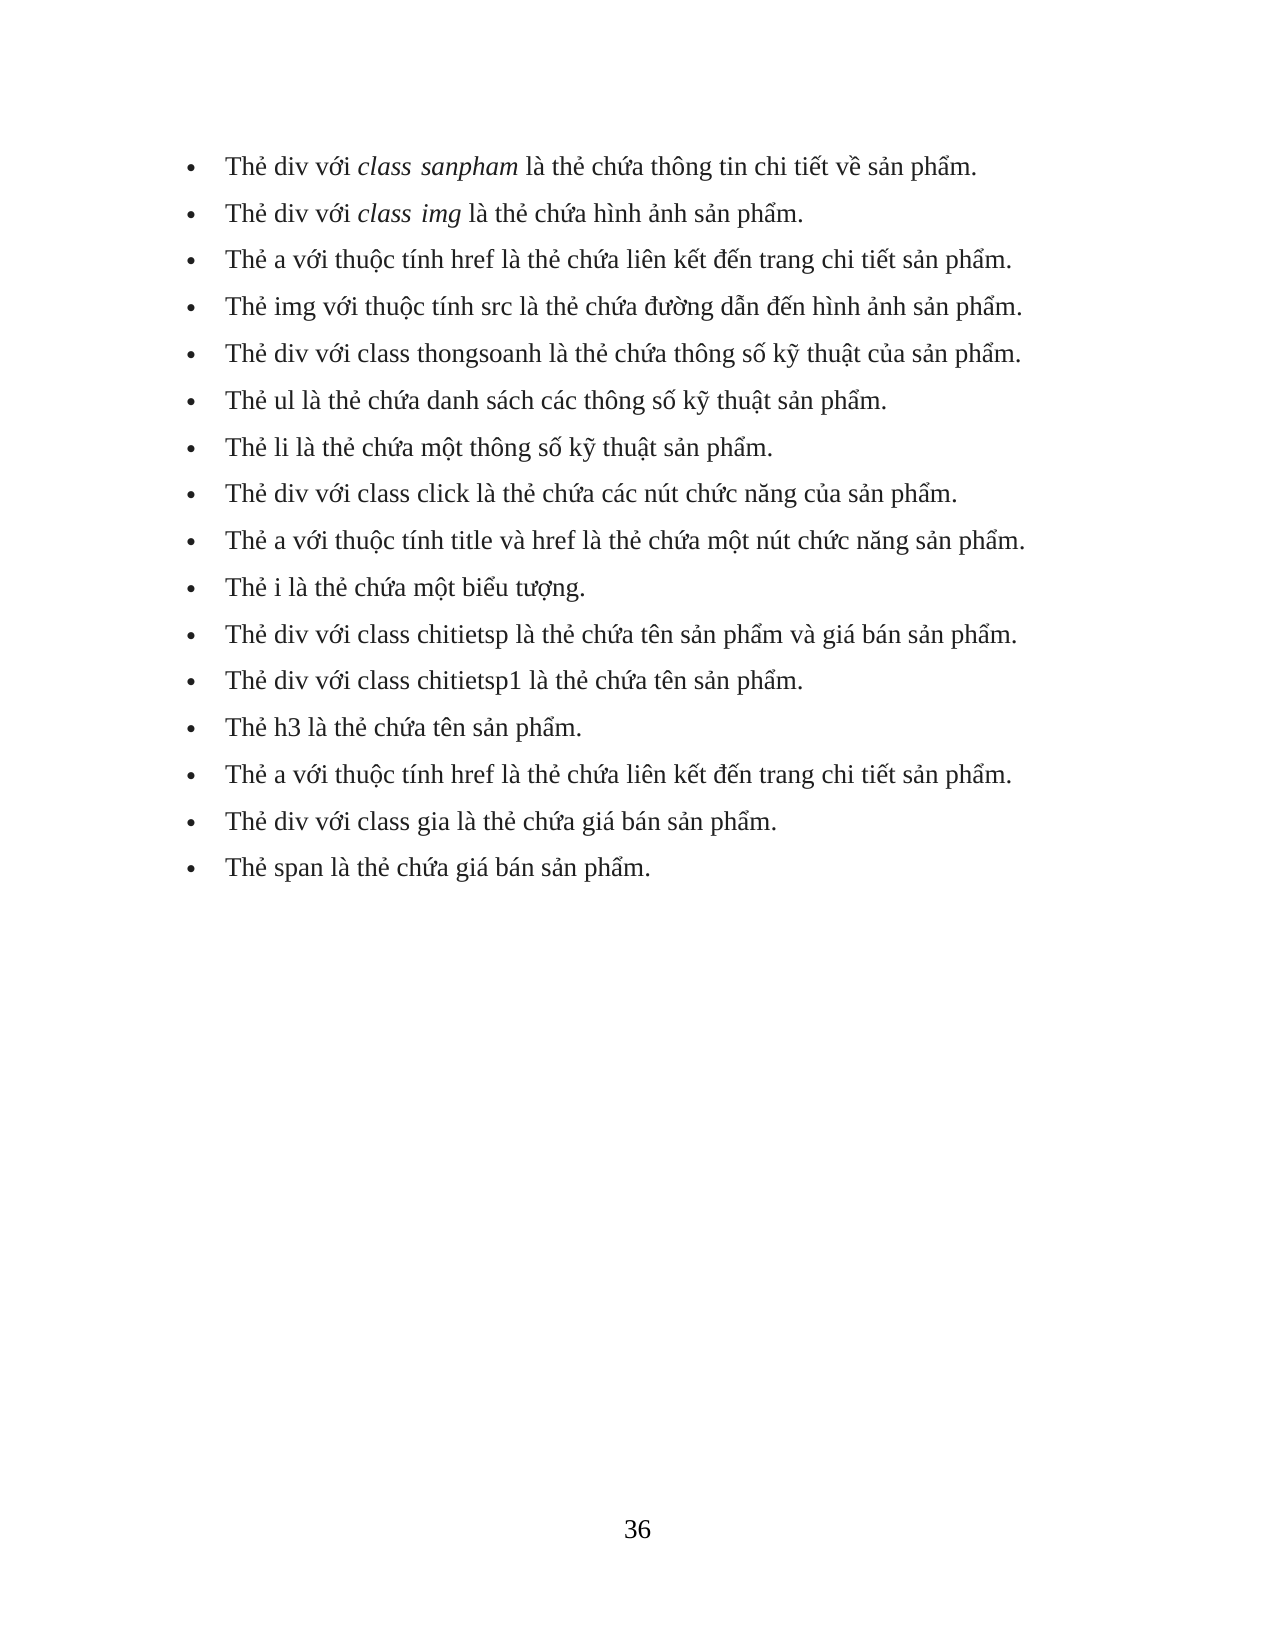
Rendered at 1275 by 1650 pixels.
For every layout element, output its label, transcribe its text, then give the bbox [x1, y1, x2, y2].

list Thẻ div với class thongsoanh là thẻ chứa thông số kỹ thuật của sản phẩm. [187, 337, 1125, 368]
list Thẻ a với thuộc tính href là thẻ chứa liên kết đến trang chi tiết sản phẩm. [187, 243, 1125, 275]
list Thẻ div với class click là thẻ chứa các nút chức năng của sản phẩm. [187, 477, 1125, 508]
list Thẻ div với class sanpham là thẻ chứa thông tin chi tiết về sản phẩm. [187, 150, 1125, 181]
list Thẻ li là thẻ chứa một thông số kỹ thuật sản phẩm. [187, 431, 1125, 462]
list Thẻ i là thẻ chứa một biểu tượng. [187, 571, 1125, 602]
list Thẻ img với thuộc tính src là thẻ chứa đường dẫn đến hình ảnh sản phẩm. [187, 290, 1125, 321]
list Thẻ h3 là thẻ chứa tên sản phẩm. [187, 711, 1125, 742]
list Thẻ a với thuộc tính title và href là thẻ chứa một nút chức năng sản phẩm. [187, 524, 1125, 555]
list Thẻ span là thẻ chứa giá bán sản phẩm. [187, 852, 1125, 883]
list Thẻ div với class img là thẻ chứa hình ảnh sản phẩm. [187, 197, 1125, 228]
list Thẻ div với class chitietsp1 là thẻ chứa tên sản phẩm. [187, 664, 1125, 696]
list Thẻ a với thuộc tính href là thẻ chứa liên kết đến trang chi tiết sản phẩm. [187, 758, 1125, 789]
list Thẻ div với class gia là thẻ chứa giá bán sản phẩm. [187, 805, 1125, 836]
list Thẻ ul là thẻ chứa danh sách các thông số kỹ thuật sản phẩm. [187, 384, 1125, 415]
list Thẻ div với class chitietsp là thẻ chứa tên sản phẩm và giá bán sản phẩm. [187, 618, 1125, 649]
